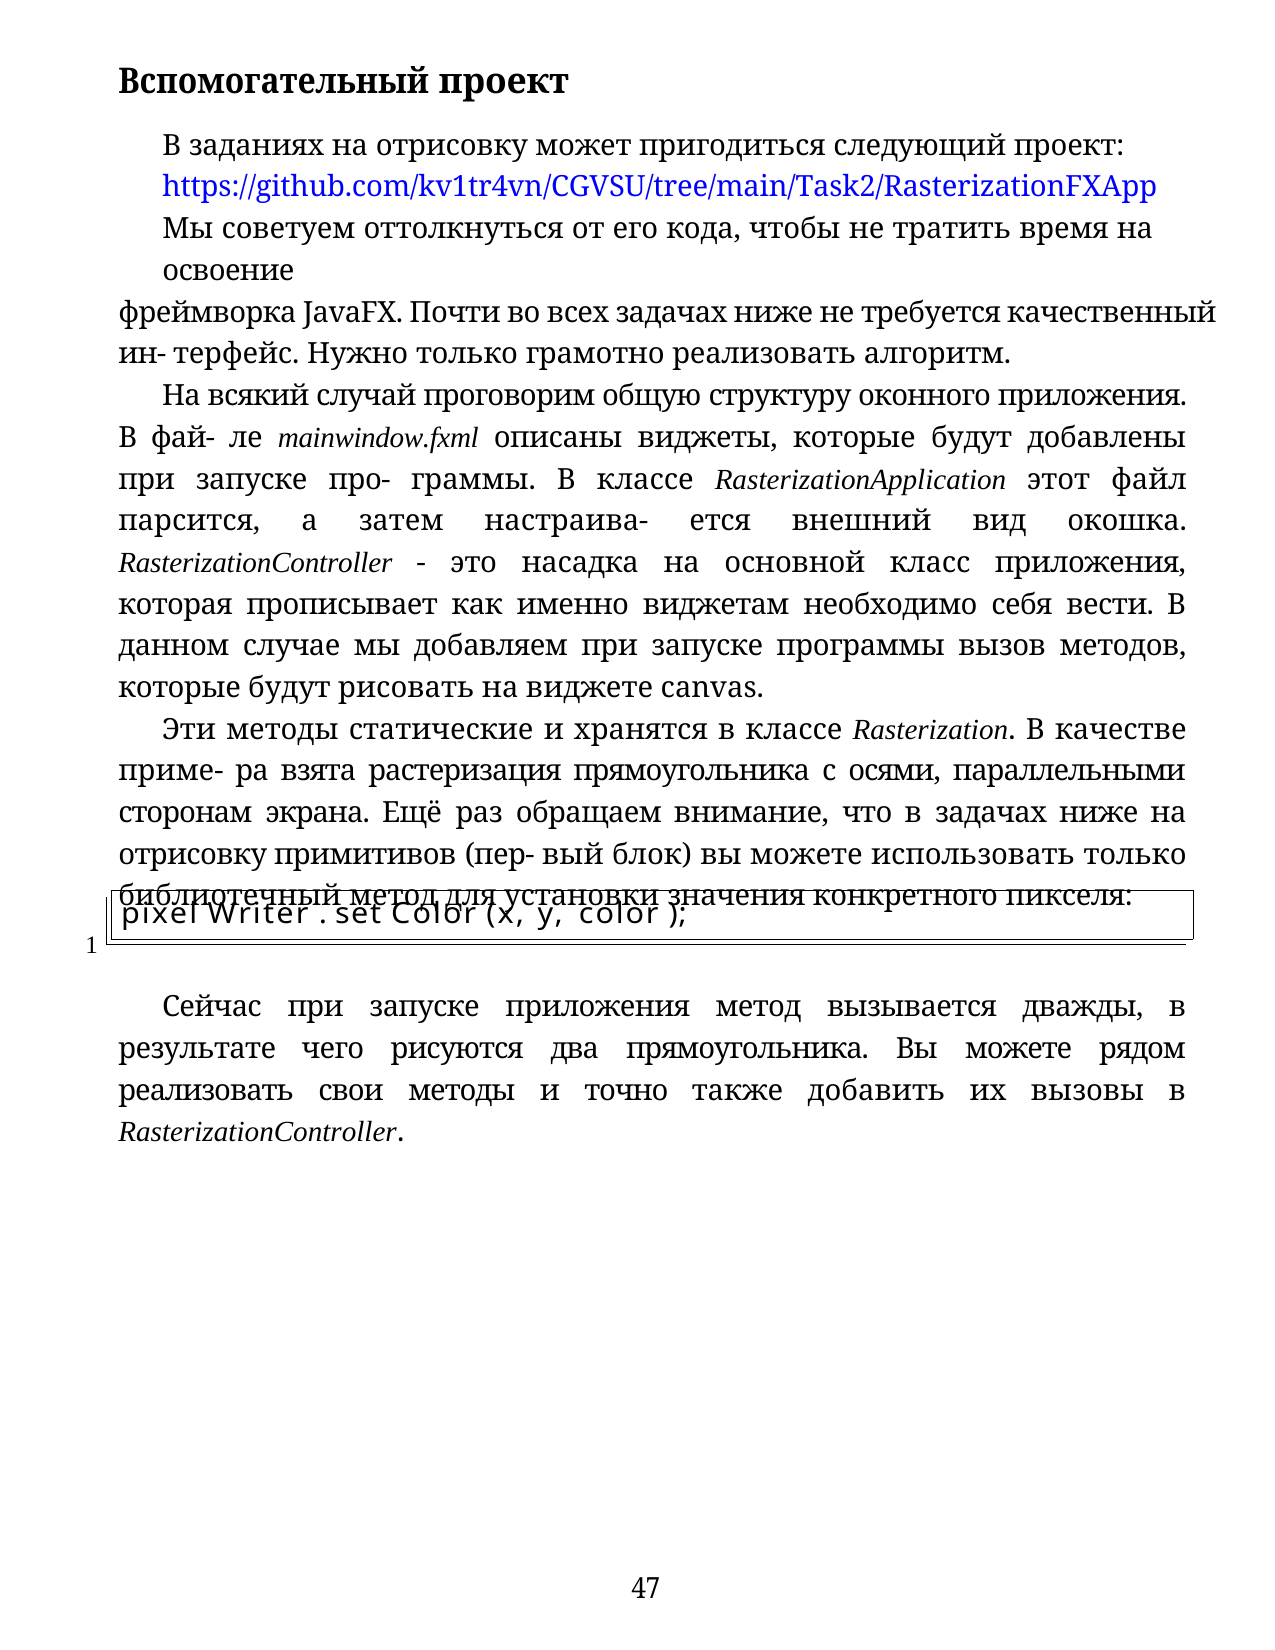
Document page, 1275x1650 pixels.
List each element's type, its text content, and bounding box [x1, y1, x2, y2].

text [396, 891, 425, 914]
text 1 [85, 931, 1237, 959]
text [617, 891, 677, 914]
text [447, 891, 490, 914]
text В заданиях на отрисовку может пригодиться следующий проект: https://github.com/kv1tr4vn/CGVSU/tree/main/Task2/RasterizationFXApp Мы советуем оттолкнуться от его кода, чтобы не тратить время на освоение [162, 124, 1187, 288]
text Сейчас при запуске приложения метод вызывается дважды, в результате чего рисуются два прямоугольника. Вы можете рядом реализовать свои методы и точно также добавить их вызовы в RasterizationController. [118, 986, 1187, 1150]
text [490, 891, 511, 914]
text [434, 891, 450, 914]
text На всякий случай проговорим общую структуру оконного приложения. В фай- ле mainwindow.fxml описаны виджеты, которые будут добавлены при запуске про- граммы. В классе RasterizationApplication этот файл парсится, а затем настраива- ется внешний вид окошка. RasterizationController - это насадка на основной класс приложения, которая прописывает как именно виджетам необходимо себя вести. В данном случае мы добавляем при запуске программы вызов методов, которые будут рисовать на виджете canvas. [118, 375, 1187, 706]
text фреймворка JavaFX. Почти во всех задачах ниже не требуется качественный ин- терфейс. Нужно только грамотно реализовать алгоритм. [118, 291, 1237, 372]
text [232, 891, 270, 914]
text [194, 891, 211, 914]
subtitle Вспомогательный проект [118, 56, 1237, 104]
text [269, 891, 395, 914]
text Эти методы статические и хранятся в классе Rasterization. В качестве приме- ра взята растеризация прямоугольника с осями, параллельными сторонам экрана. Ещё раз обращаем внимание, что в задачах ниже на отрисовку примитивов (пер- вый блок) вы можете использовать только библиотечный метод для установки значения конкретного пикселя: [118, 708, 1187, 890]
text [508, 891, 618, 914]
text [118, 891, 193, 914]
